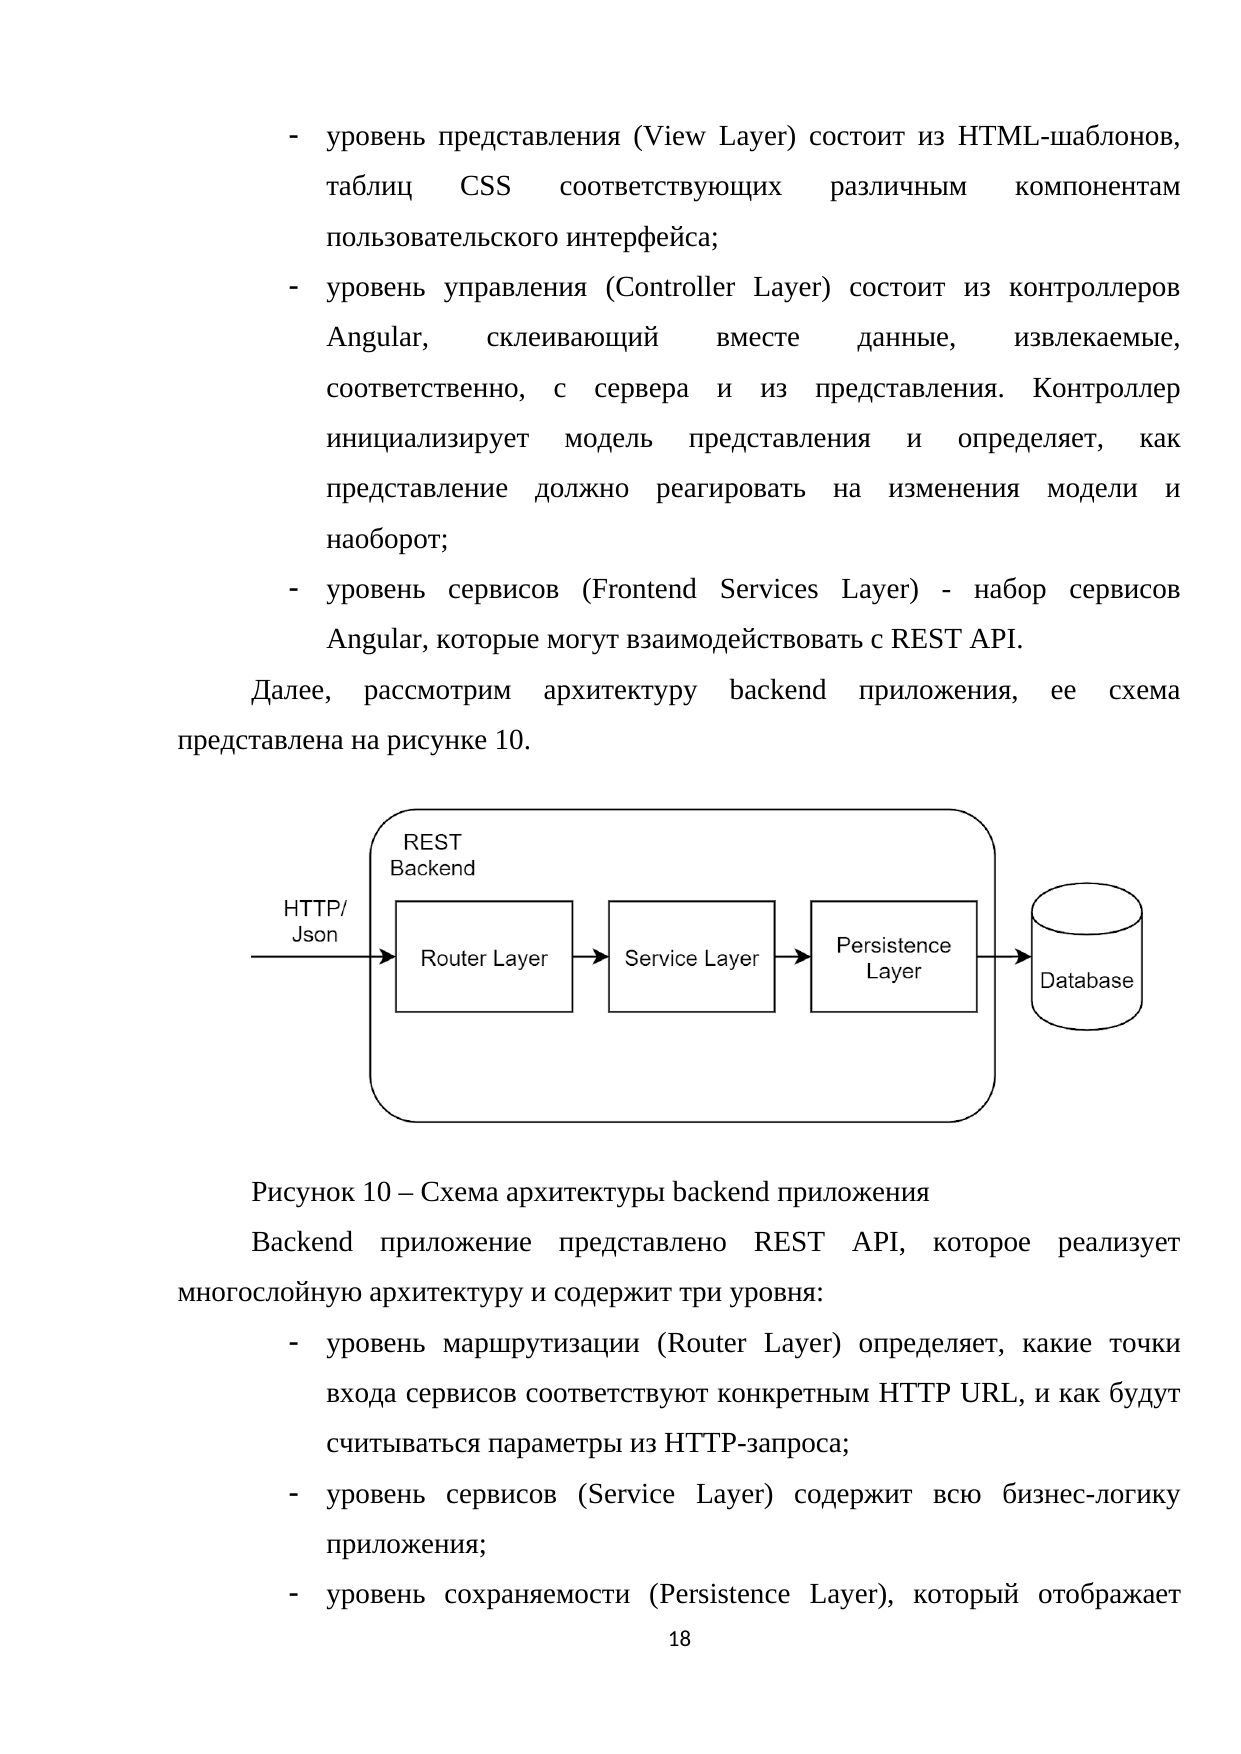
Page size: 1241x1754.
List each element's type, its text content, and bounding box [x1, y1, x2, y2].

list уровень сервисов (Frontend Services Layer) - набор сервисов Angular, которые могут взаимодействовать с REST API. [288, 571, 1181, 655]
text Backend приложение представлено REST API, которое реализует многослойную архитектуру и содержит три уровня: [177, 1224, 1181, 1308]
list уровень представления (View Layer) состоит из HTML-шаблонов, таблиц CSS соответствующих различным компонентам пользовательского интерфейса; [288, 118, 1181, 252]
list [288, 1577, 1181, 1610]
picture [251, 772, 1162, 1158]
list уровень маршрутизации (Router Layer) определяет, какие точки входа сервисов соответствуют конкретным HTTP URL, и как будут считываться параметры из HTTP-запроса; [288, 1325, 1181, 1459]
text Рисунок 10 – Схема архитектуры backend приложения [177, 1174, 1181, 1207]
list уровень сервисов (Service Layer) содержит всю бизнес-логику приложения; [288, 1476, 1181, 1560]
text Далее, рассмотрим архитектуру backend приложения, ее схема представлена на рисунке 10. [177, 672, 1181, 756]
list уровень управления (Controller Layer) состоит из контроллеров Angular, склеивающий вместе данные, извлекаемые, соответственно, с сервера и из представления. Контроллер инициализирует модель представления и определяет, как представление должно реагировать на изменения модели и наоборот; [288, 269, 1181, 554]
